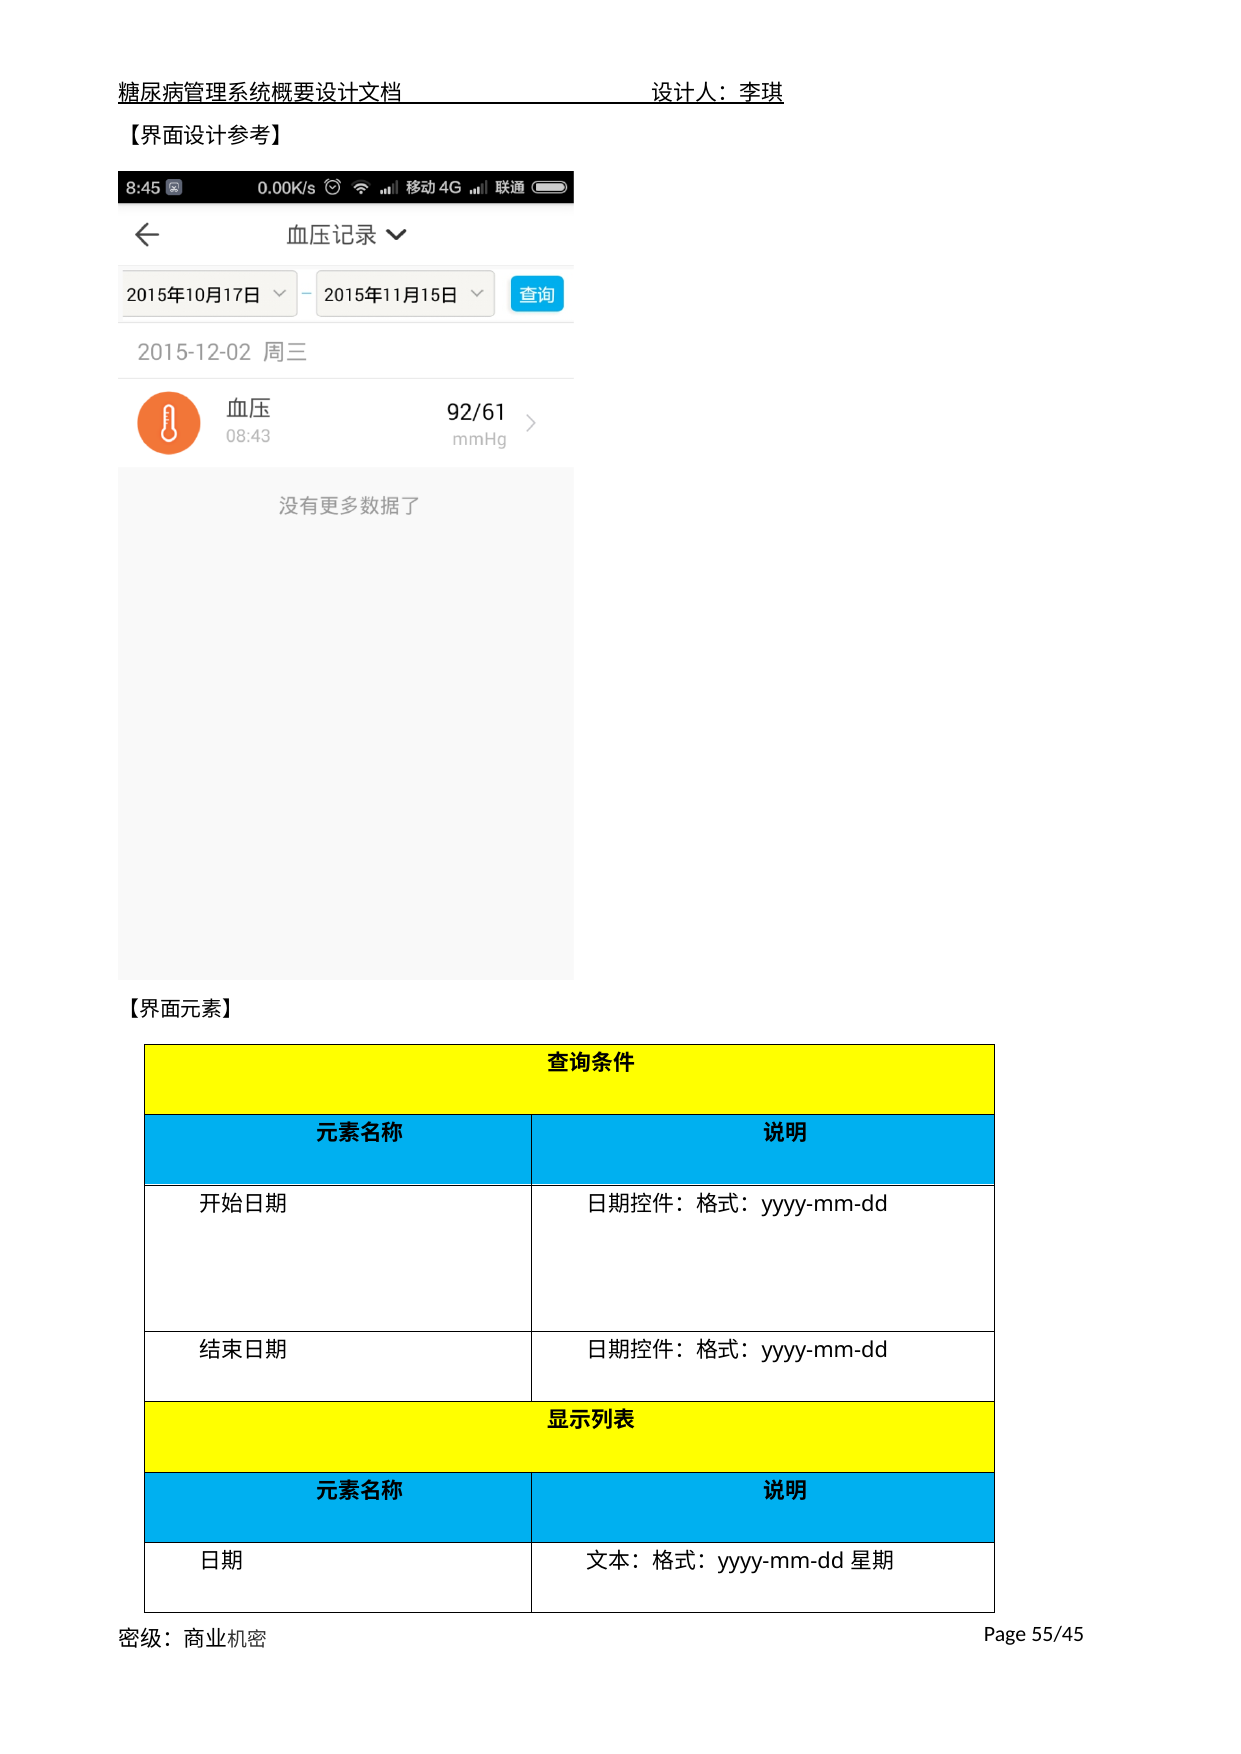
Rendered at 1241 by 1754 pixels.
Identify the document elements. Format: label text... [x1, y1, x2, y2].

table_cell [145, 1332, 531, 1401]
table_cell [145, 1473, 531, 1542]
subtitle 【界面元素】 [118, 992, 1122, 1023]
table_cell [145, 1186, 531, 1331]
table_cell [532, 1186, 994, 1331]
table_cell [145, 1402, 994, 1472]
picture [118, 171, 604, 980]
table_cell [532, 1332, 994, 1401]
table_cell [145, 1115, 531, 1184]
subtitle 【界面设计参考】 [118, 118, 1122, 150]
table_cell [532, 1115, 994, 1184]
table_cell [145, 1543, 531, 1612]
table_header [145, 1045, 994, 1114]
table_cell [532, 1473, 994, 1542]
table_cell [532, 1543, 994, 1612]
